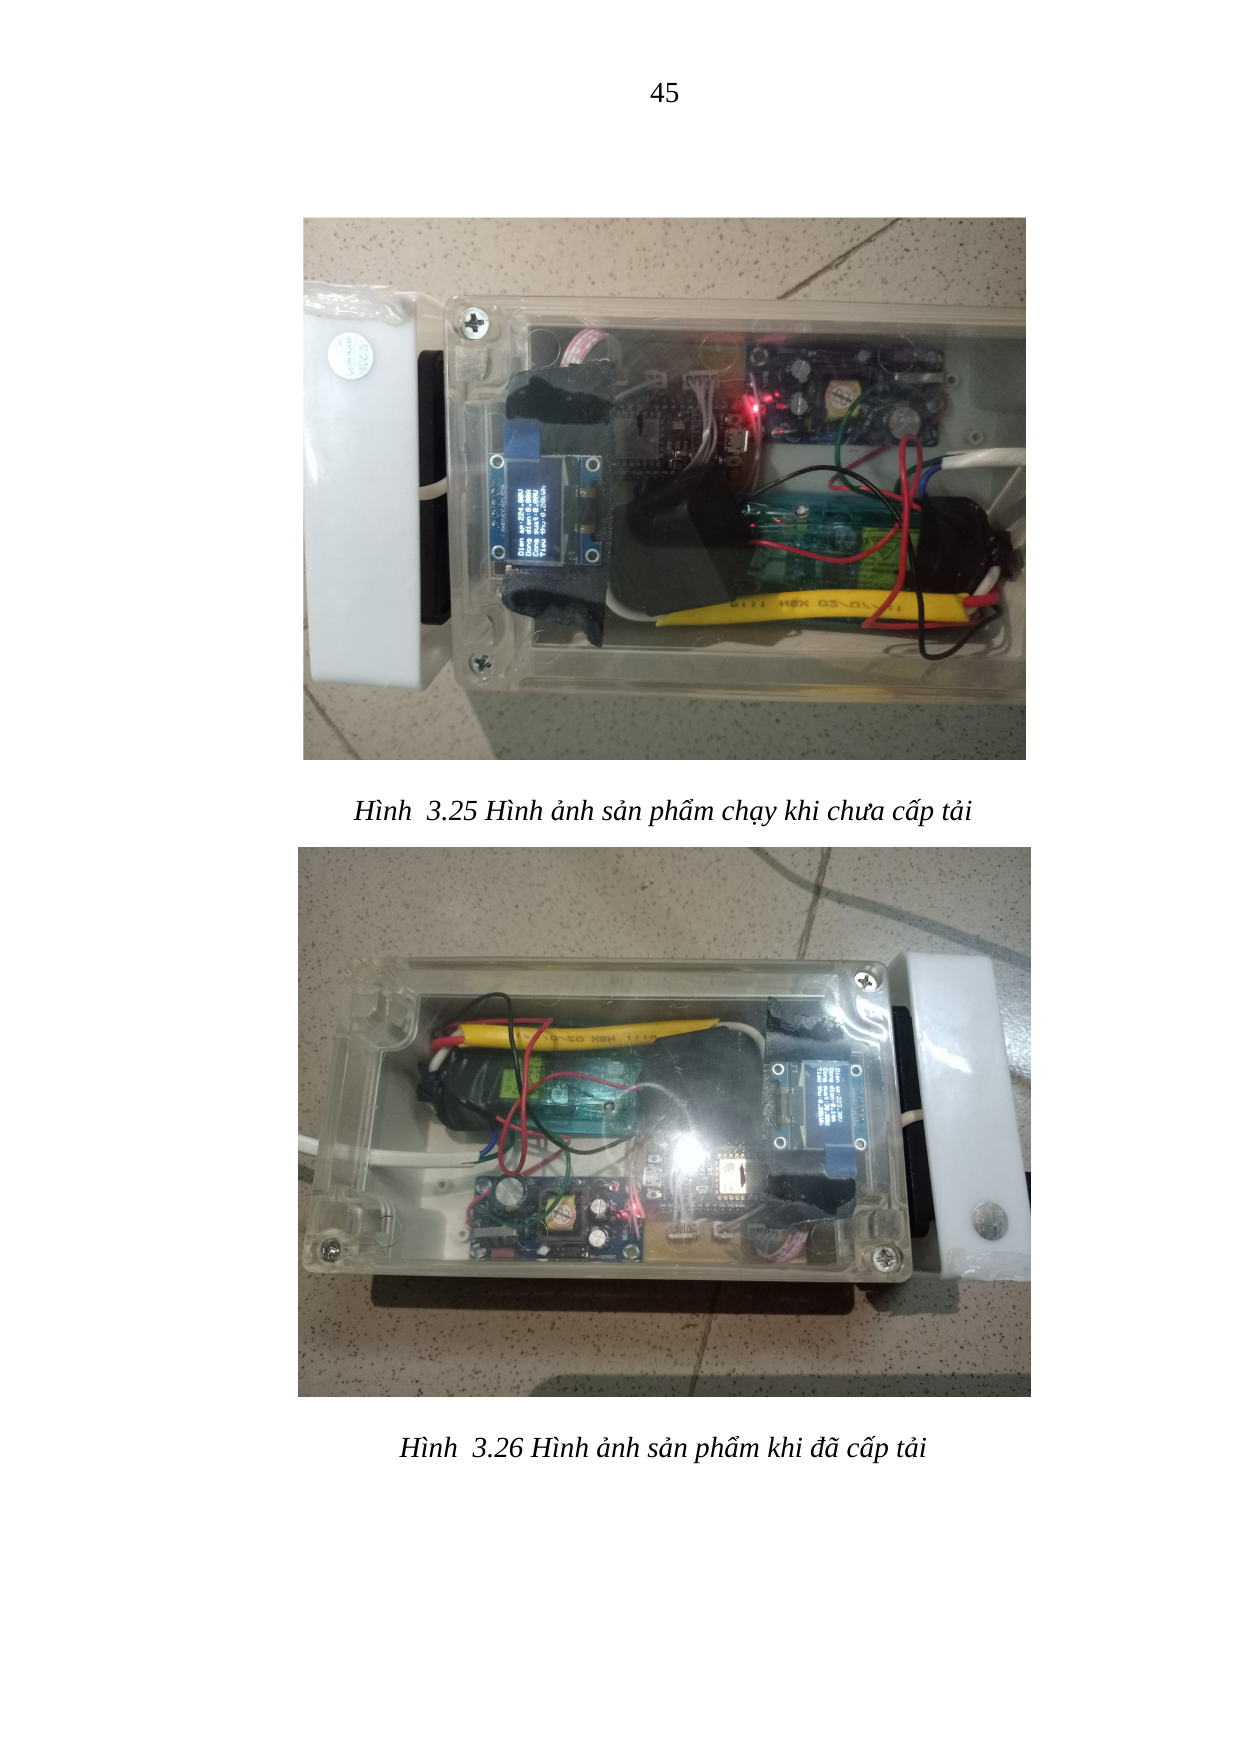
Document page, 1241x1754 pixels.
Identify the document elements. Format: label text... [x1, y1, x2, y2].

picture [298, 847, 1031, 1397]
picture [304, 218, 1025, 760]
